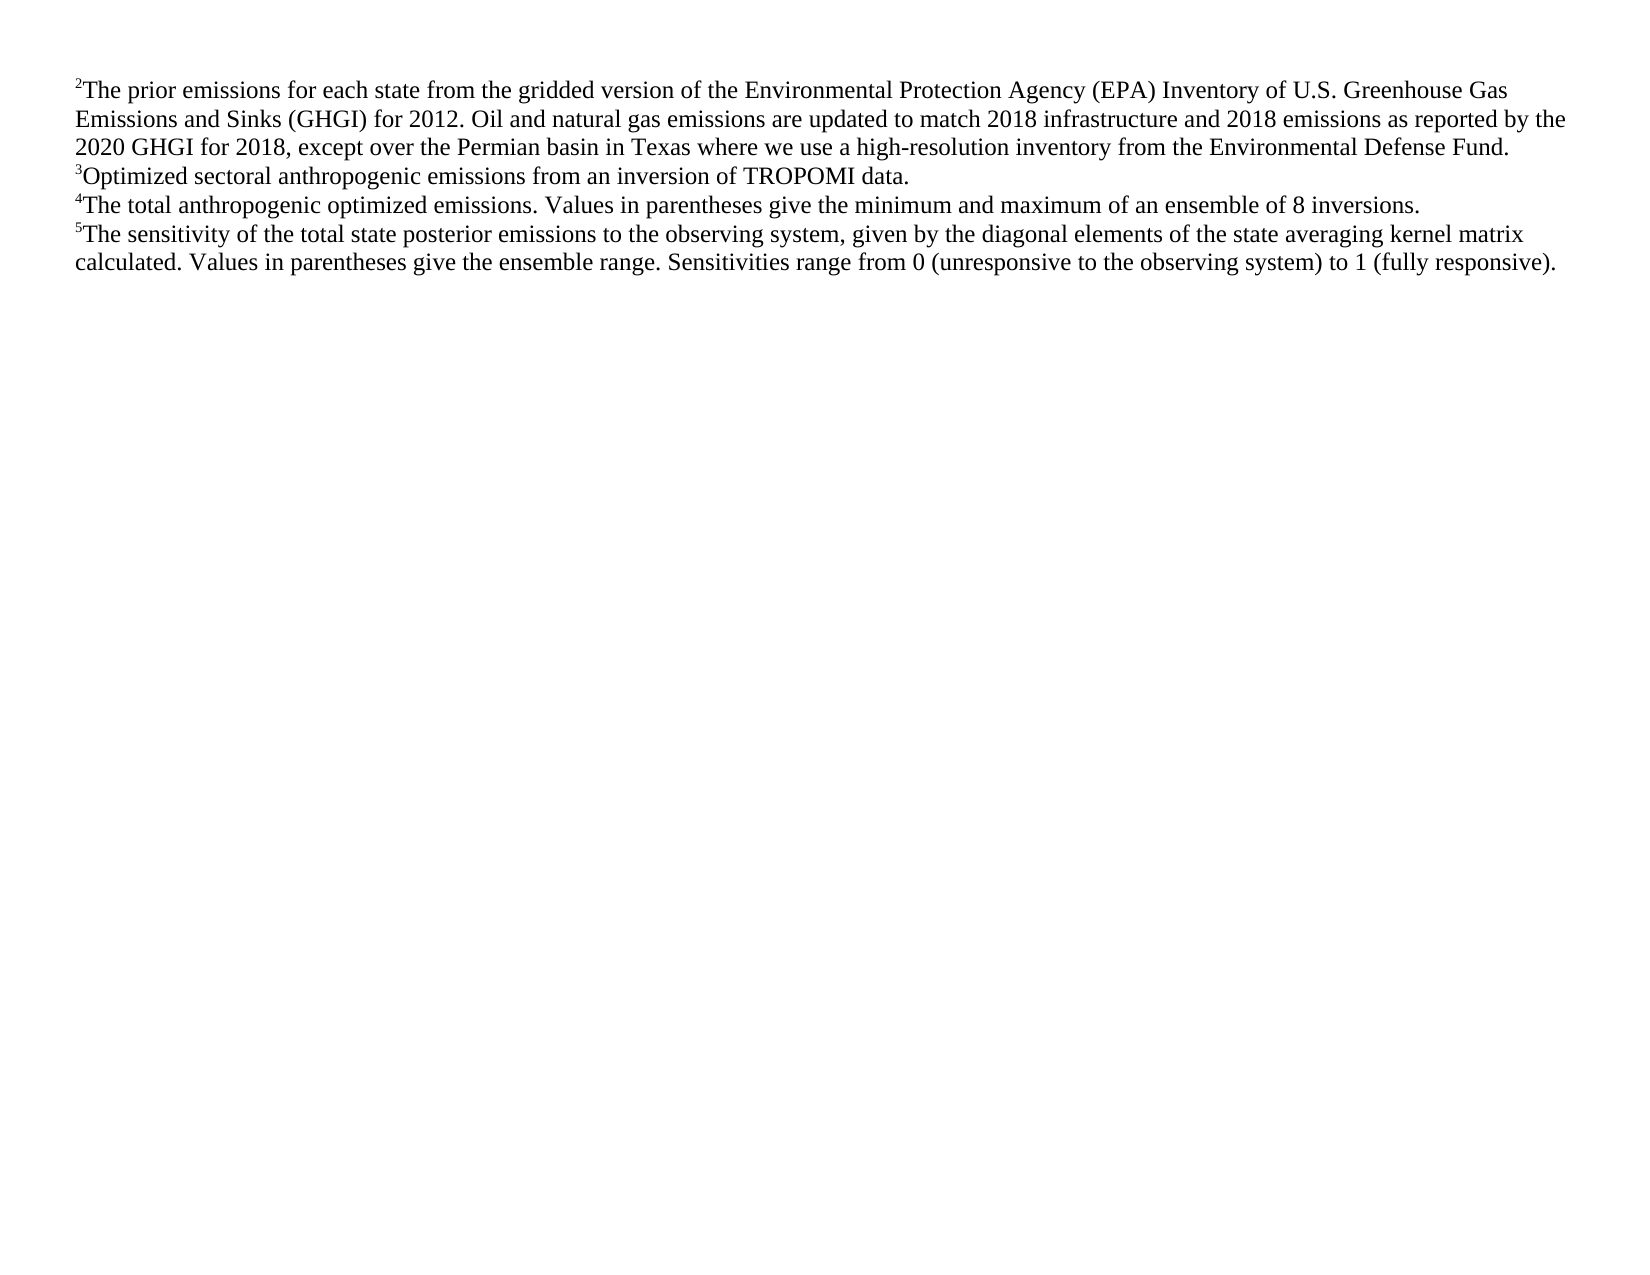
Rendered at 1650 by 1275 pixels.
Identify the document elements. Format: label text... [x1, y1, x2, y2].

text 5The sensitivity of the total state posterior emissions to the observing system, given by the diagonal elements of the state averaging kernel matrix calculated. Values in parentheses give the ensemble range. Sensitivities range from 0 (unresponsive to the observing system) to 1 (fully responsive). [75, 219, 1575, 276]
text 2The prior emissions for each state from the gridded version of the Environmental Protection Agency (EPA) Inventory of U.S. Greenhouse Gas Emissions and Sinks (GHGI) for 2012. Oil and natural gas emissions are updated to match 2018 infrastructure and 2018 emissions as reported by the 2020 GHGI for 2018, except over the Permian basin in Texas where we use a high-resolution inventory from the Environmental Defense Fund. [75, 75, 1575, 161]
text 4The total anthropogenic optimized emissions. Values in parentheses give the minimum and maximum of an ensemble of 8 inversions. [75, 190, 1575, 219]
text 3Optimized sectoral anthropogenic emissions from an inversion of TROPOMI data. [75, 161, 1575, 190]
